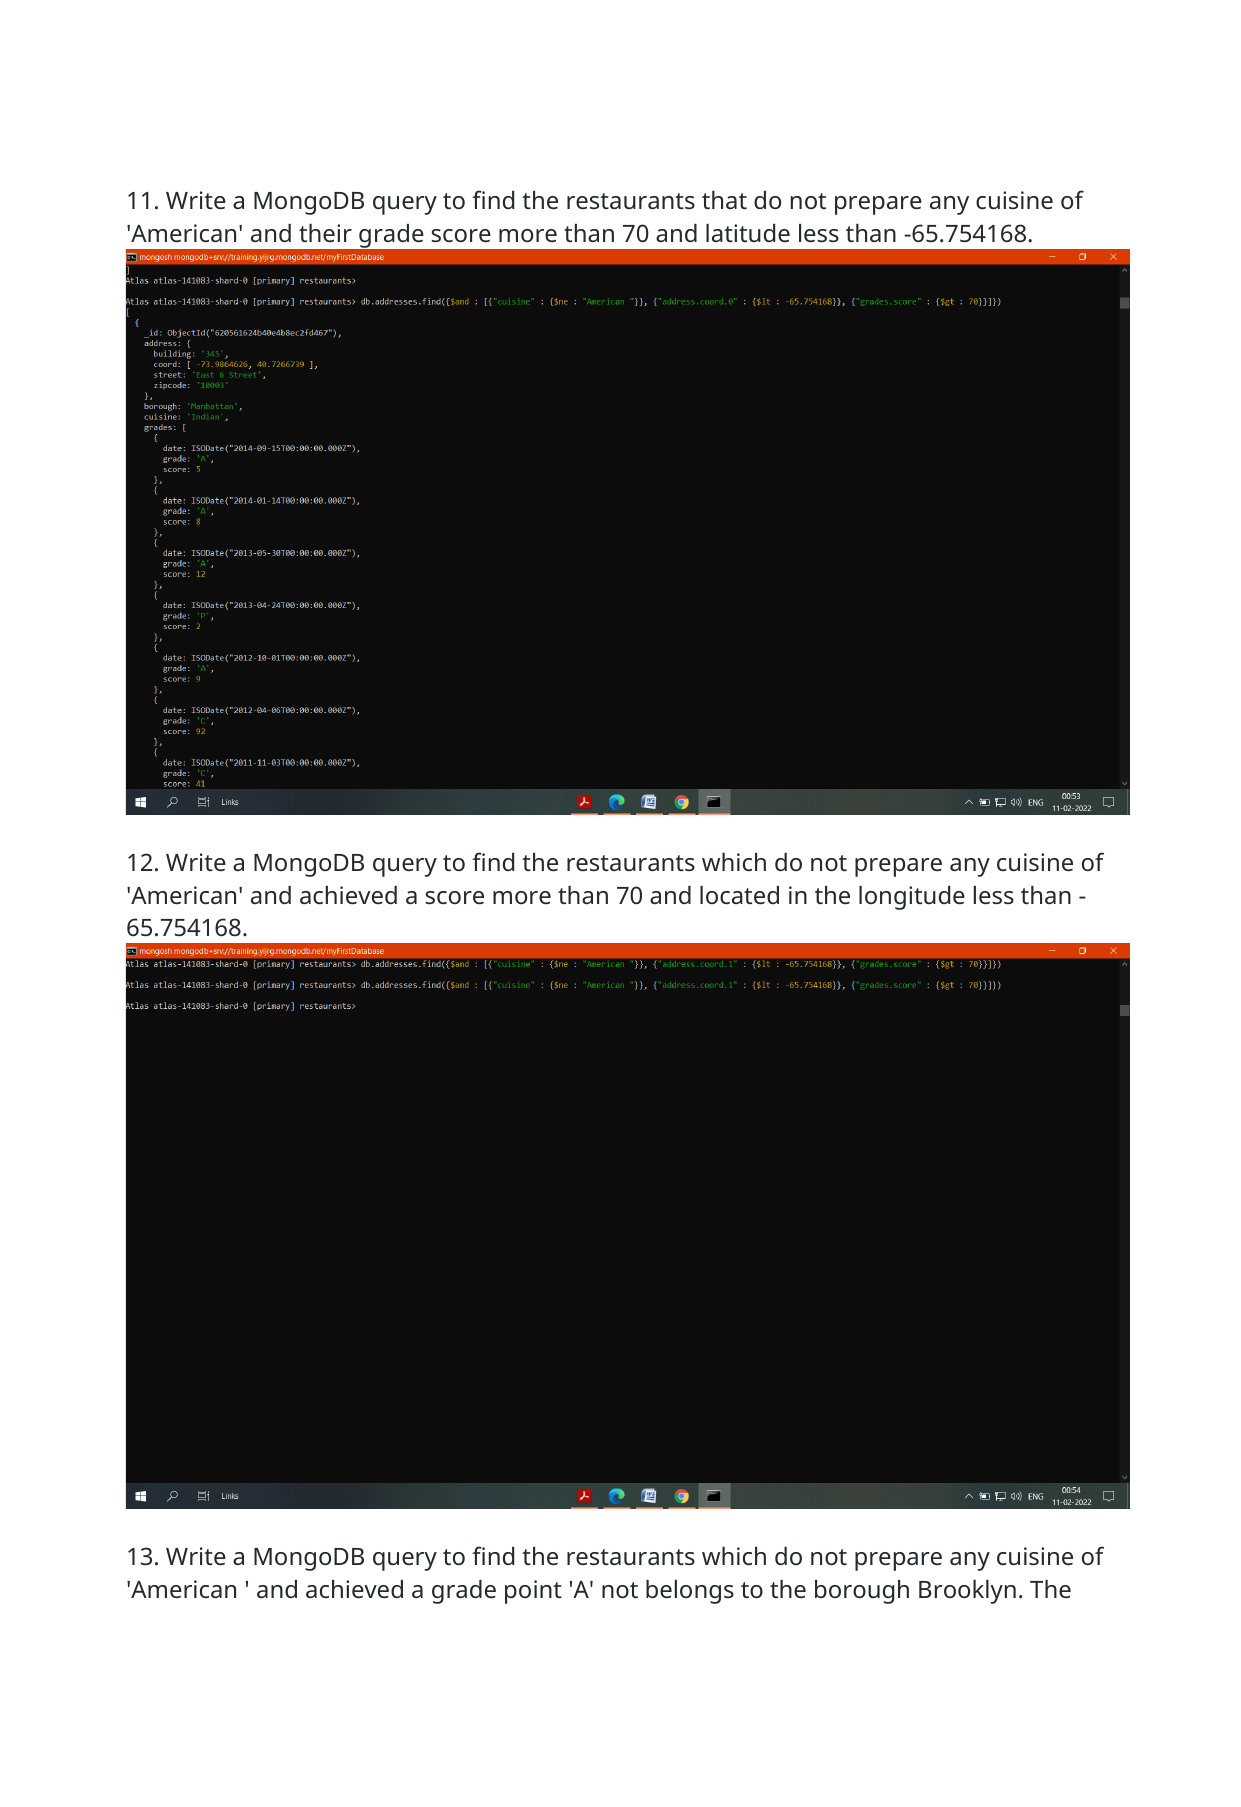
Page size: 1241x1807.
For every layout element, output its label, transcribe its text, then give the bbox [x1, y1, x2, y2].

picture [125, 249, 1130, 815]
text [126, 1540, 1130, 1605]
picture [125, 943, 1130, 1509]
text 11. Write a MongoDB query to find the restaurants that do not prepare any cuisine of 'American' and their grade score more than 70 and latitude less than -65.754168. [126, 184, 1130, 249]
text 12. Write a MongoDB query to find the restaurants which do not prepare any cuisine of 'American' and achieved a score more than 70 and located in the longitude less than -65.754168. [126, 846, 1130, 943]
